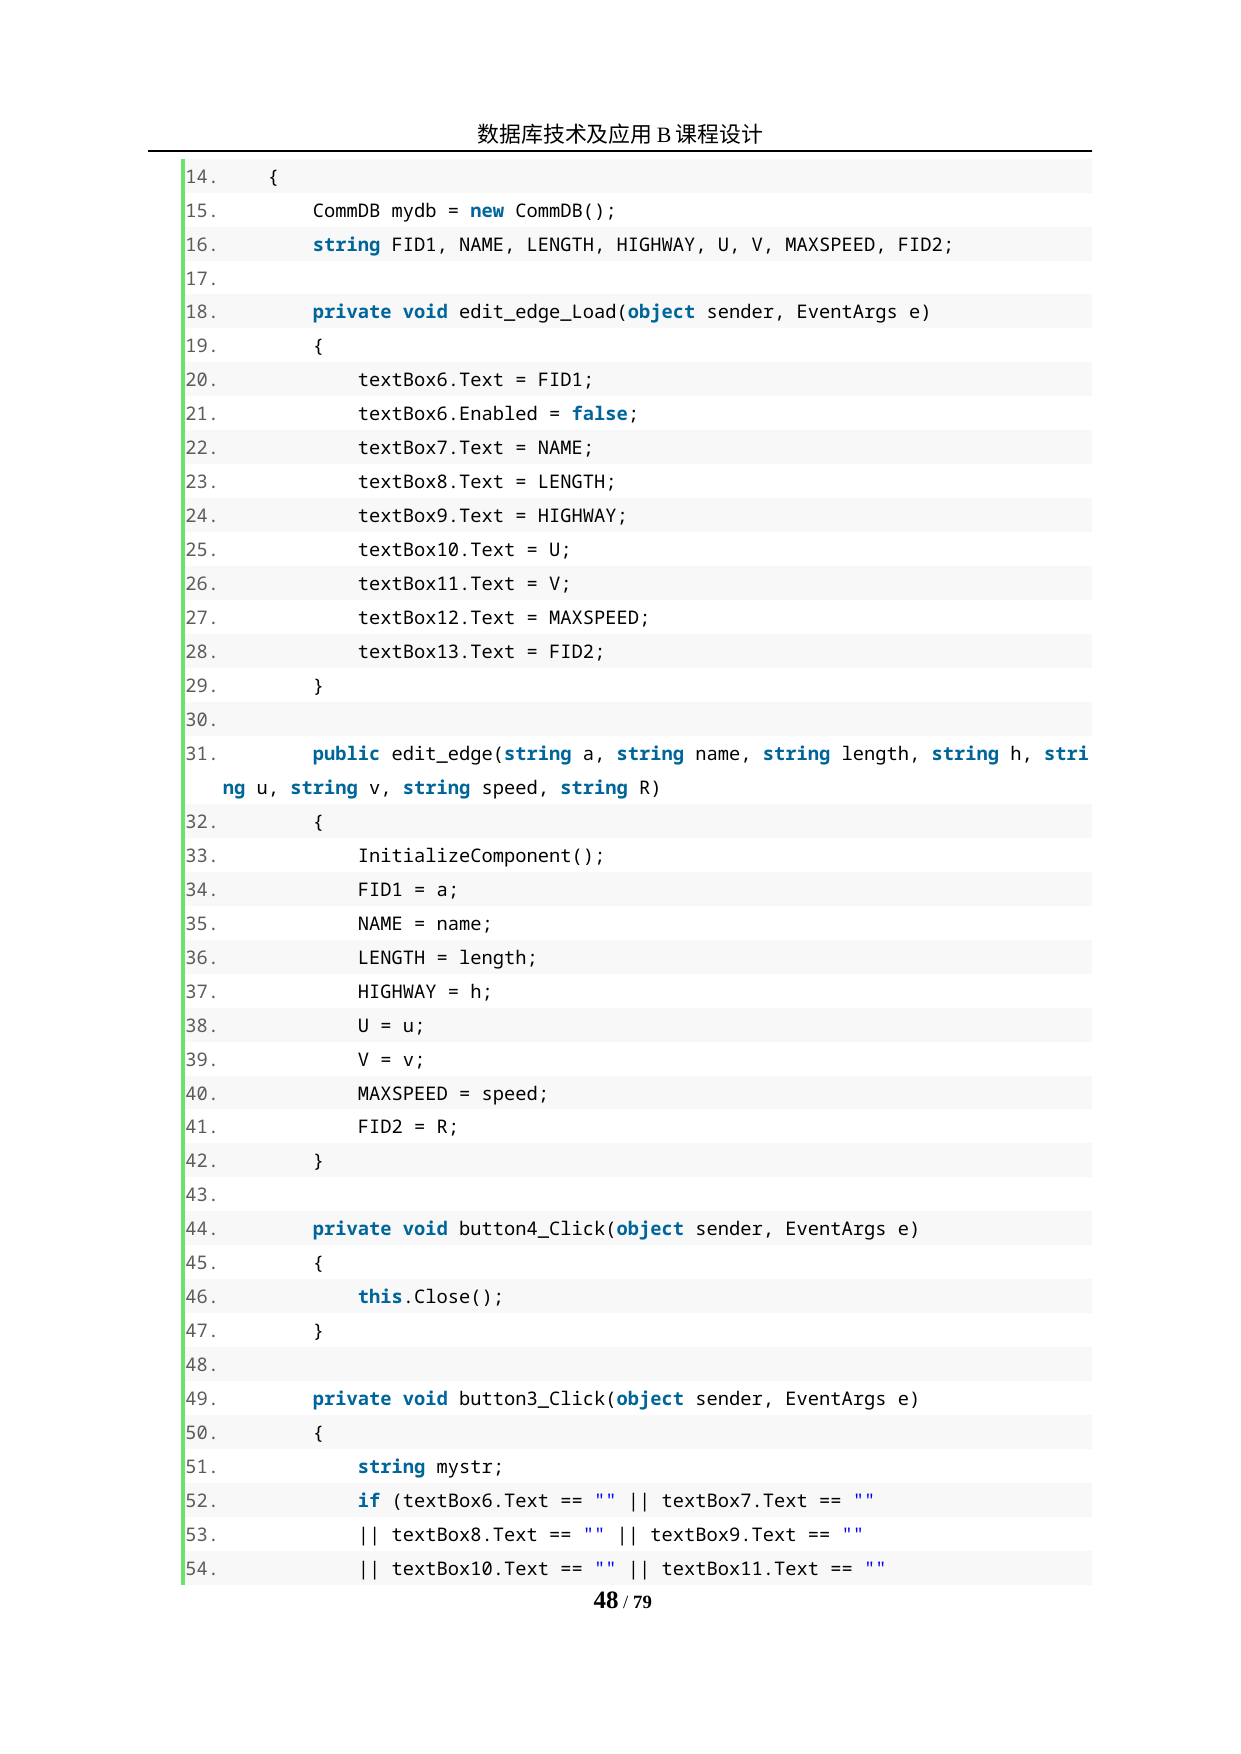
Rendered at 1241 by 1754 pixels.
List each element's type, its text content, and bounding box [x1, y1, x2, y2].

list MAXSPEED = speed; [185, 1076, 1092, 1109]
list private void button4_Click(object sender, EventArgs e) [185, 1211, 1092, 1245]
list } [185, 668, 1092, 702]
list { [185, 328, 1092, 362]
list { [185, 1245, 1092, 1279]
list || textBox8.Text == "" || textBox9.Text == "" [185, 1517, 1092, 1551]
list if (textBox6.Text == "" || textBox7.Text == "" [185, 1483, 1092, 1517]
list textBox8.Text = LENGTH; [185, 464, 1092, 498]
list textBox9.Text = HIGHWAY; [185, 498, 1092, 532]
list HIGHWAY = h; [185, 974, 1092, 1008]
list string mystr; [185, 1449, 1092, 1483]
list private void button3_Click(object sender, EventArgs e) [185, 1381, 1092, 1415]
list textBox11.Text = V; [185, 566, 1092, 600]
list } [185, 1143, 1092, 1177]
list textBox10.Text = U; [185, 532, 1092, 566]
list textBox13.Text = FID2; [185, 634, 1092, 668]
list V = v; [185, 1042, 1092, 1076]
list string FID1, NAME, LENGTH, HIGHWAY, U, V, MAXSPEED, FID2; [185, 227, 1092, 261]
list public edit_edge(string a, string name, string length, string h, string u, string v, string speed, string R) [185, 736, 1092, 804]
list textBox12.Text = MAXSPEED; [185, 600, 1092, 634]
list textBox6.Enabled = false; [185, 396, 1092, 430]
list textBox7.Text = NAME; [185, 430, 1092, 464]
list NAME = name; [185, 906, 1092, 940]
list { [185, 159, 1092, 193]
list FID2 = R; [185, 1109, 1092, 1143]
list U = u; [185, 1008, 1092, 1042]
list { [185, 1415, 1092, 1449]
list { [185, 804, 1092, 838]
list || textBox10.Text == "" || textBox11.Text == "" [185, 1551, 1092, 1585]
list private void edit_edge_Load(object sender, EventArgs e) [185, 294, 1092, 328]
list } [185, 1313, 1092, 1347]
list textBox6.Text = FID1; [185, 362, 1092, 396]
list InitializeComponent(); [185, 838, 1092, 872]
list FID1 = a; [185, 872, 1092, 906]
list CommDB mydb = new CommDB(); [185, 193, 1092, 227]
list this.Close(); [185, 1279, 1092, 1313]
list LENGTH = length; [185, 940, 1092, 974]
